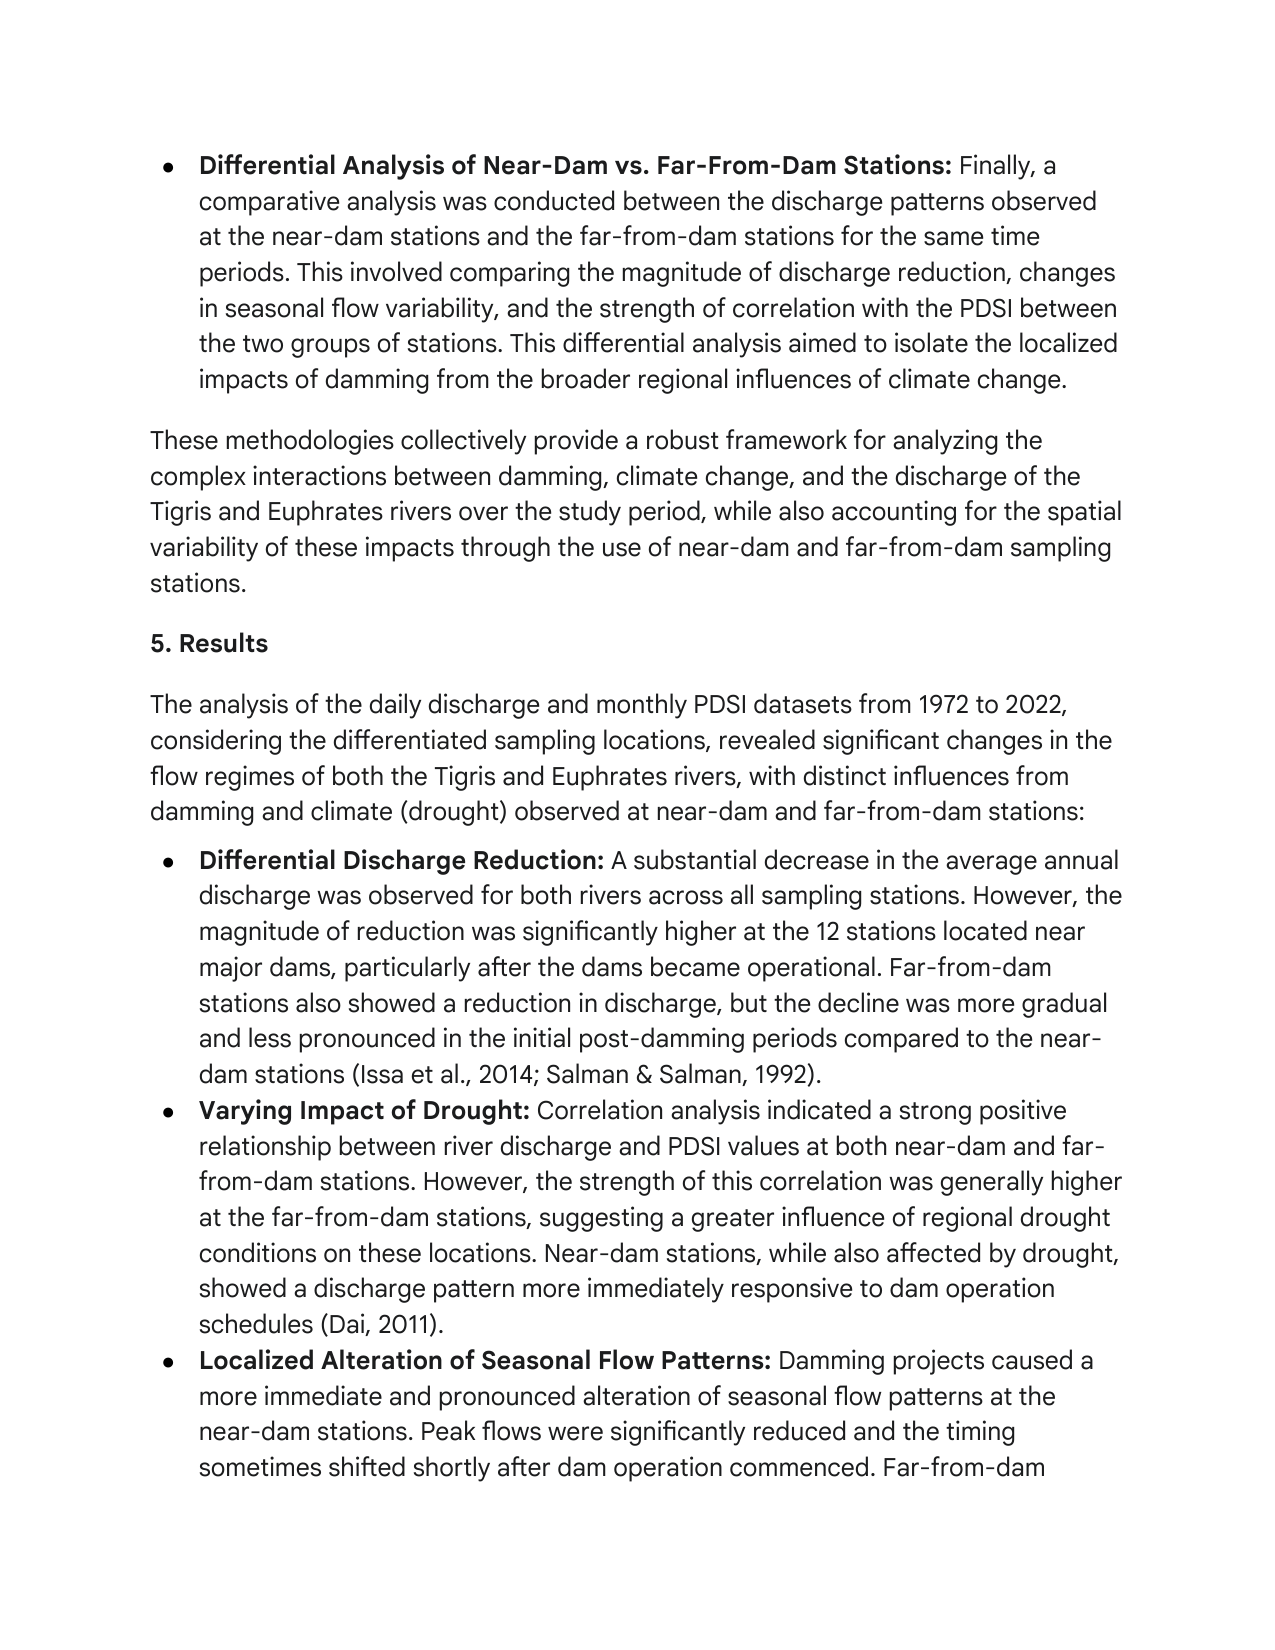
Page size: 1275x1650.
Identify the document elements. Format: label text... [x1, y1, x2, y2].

text 5. Results [150, 629, 1125, 660]
list Differential Analysis of Near-Dam vs. Far-From-Dam Stations: Finally, a comparative analysis was conducted between the discharge patterns observed at the near-dam stations and the far-from-dam stations for the same time periods. This involved comparing the magnitude of discharge reduction, changes in seasonal flow variability, and the strength of correlation with the PDSI between the two groups of stations. This differential analysis aimed to isolate the localized impacts of damming from the broader regional influences of climate change. [161, 150, 1125, 396]
text These methodologies collectively provide a robust framework for analyzing the complex interactions between damming, climate change, and the discharge of the Tigris and Euphrates rivers over the study period, while also accounting for the spatial variability of these impacts through the use of near-dam and far-from-dam sampling stations. [150, 425, 1125, 599]
list Varying Impact of Drought: Correlation analysis indicated a strong positive relationship between river discharge and PDSI values at both near-dam and far-from-dam stations. However, the strength of this correlation was generally higher at the far-from-dam stations, suggesting a greater influence of regional drought conditions on these locations. Near-dam stations, while also affected by drought, showed a discharge pattern more immediately responsive to dam operation schedules (Dai, 2011). [161, 1095, 1125, 1341]
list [161, 1345, 1125, 1484]
list Differential Discharge Reduction: A substantial decrease in the average annual discharge was observed for both rivers across all sampling stations. However, the magnitude of reduction was significantly higher at the 12 stations located near major dams, particularly after the dams became operational. Far-from-dam stations also showed a reduction in discharge, but the decline was more gradual and less pronounced in the initial post-damming periods compared to the near-dam stations (Issa et al., 2014; Salman & Salman, 1992). [161, 845, 1125, 1091]
text The analysis of the daily discharge and monthly PDSI datasets from 1972 to 2022, considering the differentiated sampling locations, revealed significant changes in the flow regimes of both the Tigris and Euphrates rivers, with distinct influences from damming and climate (drought) observed at near-dam and far-from-dam stations: [150, 689, 1125, 828]
